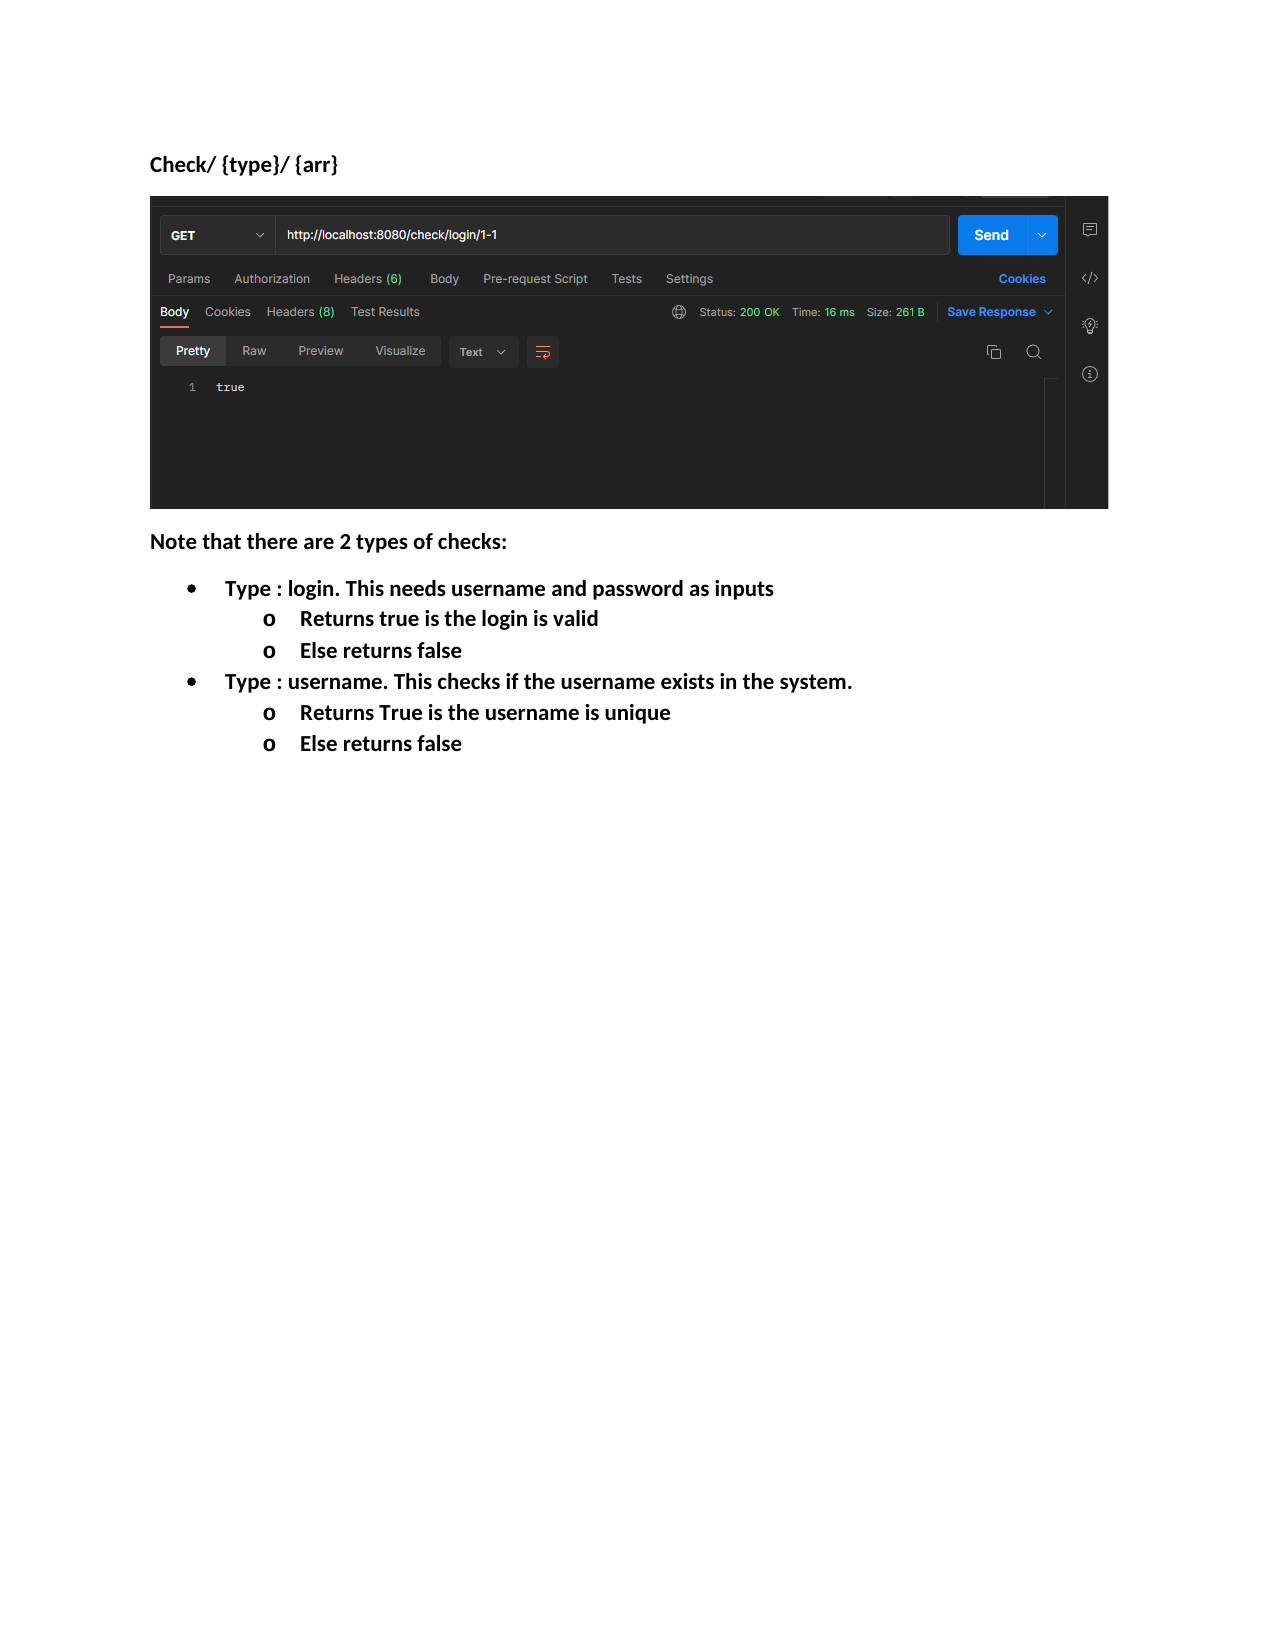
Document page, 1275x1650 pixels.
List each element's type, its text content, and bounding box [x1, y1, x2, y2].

text Note that there are 2 types of checks: [150, 527, 1125, 556]
list Returns True is the username is unique [262, 698, 1125, 727]
list Returns true is the login is valid [262, 604, 1125, 634]
list Type : login. This needs username and password as inputs [187, 574, 1125, 602]
list Else returns false [262, 636, 1125, 665]
text Check/ {type}/ {arr} [150, 150, 1125, 178]
list Type : username. This checks if the username exists in the system. [187, 667, 1125, 696]
picture [150, 196, 1109, 509]
list Else returns false [262, 729, 1125, 758]
